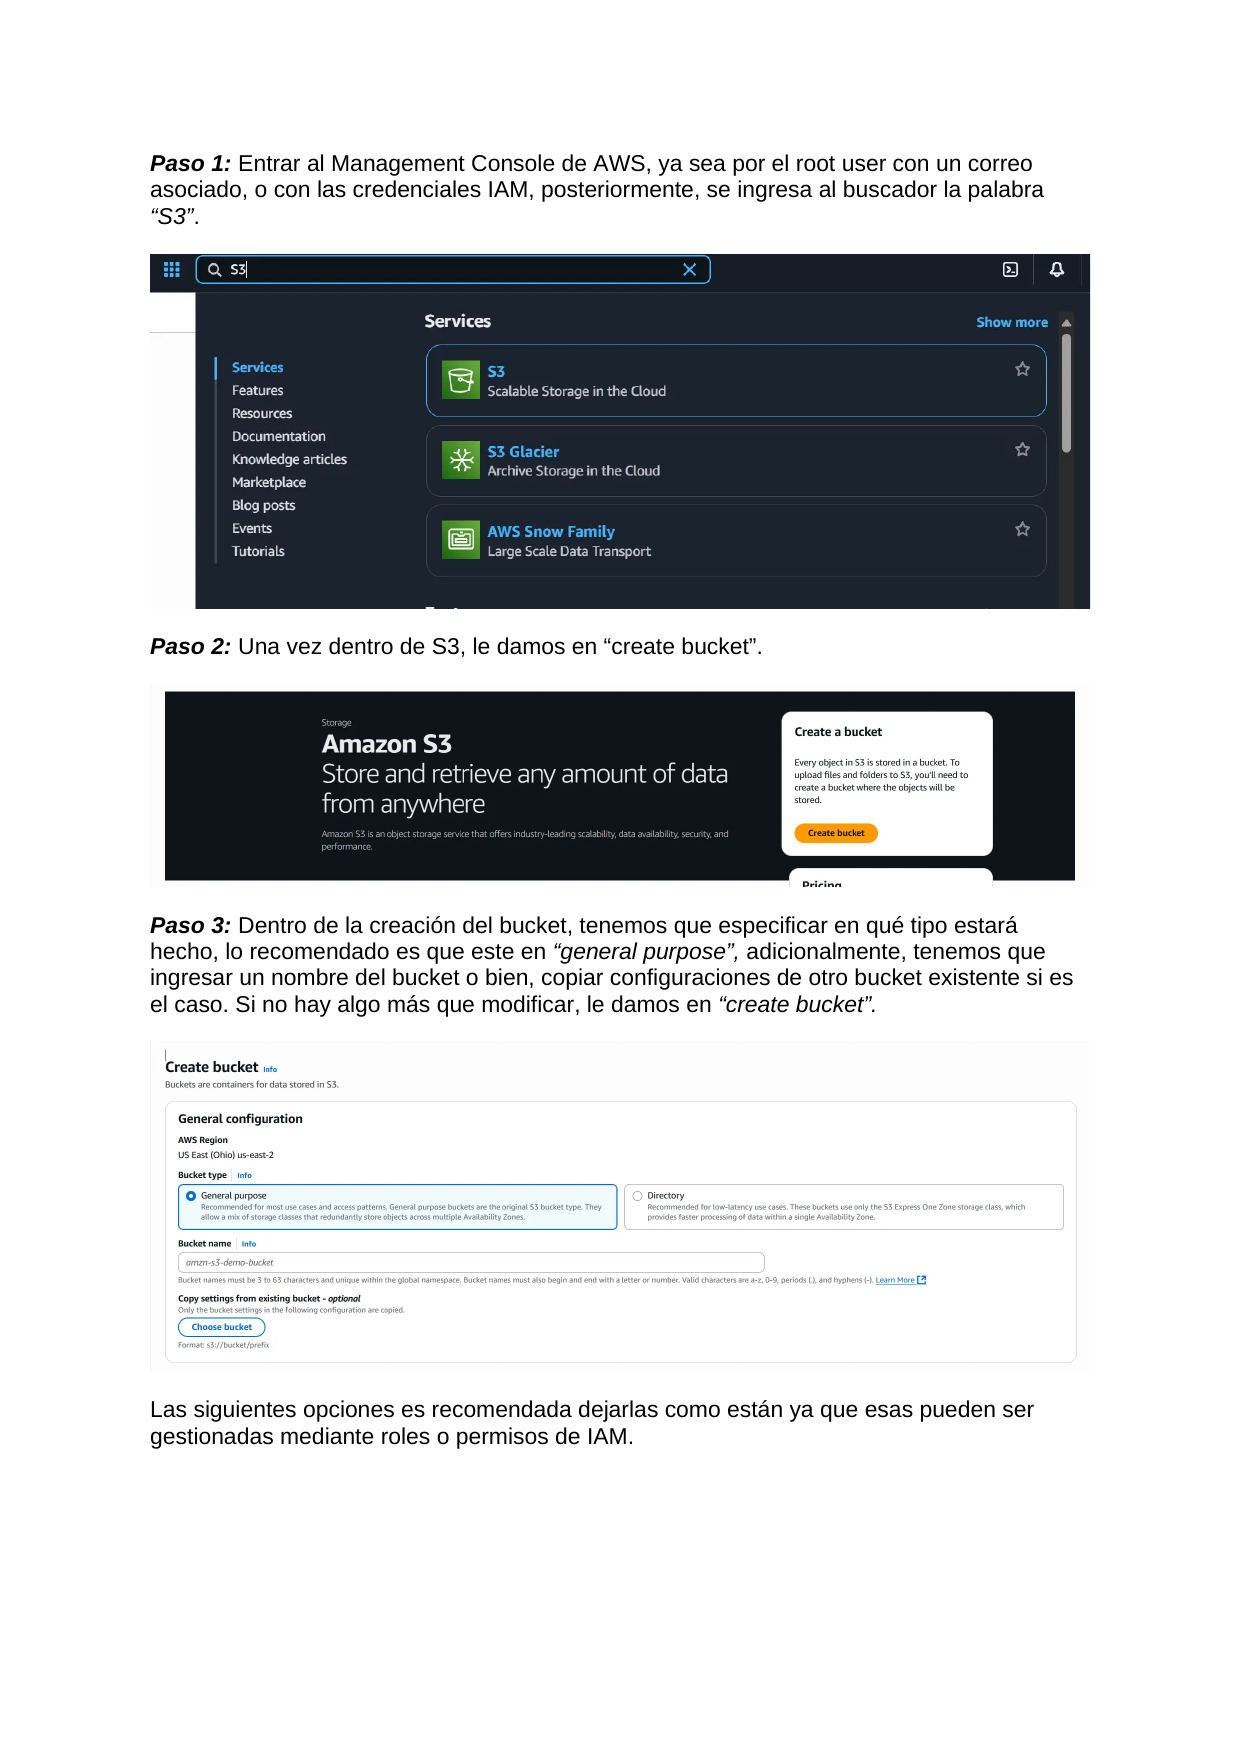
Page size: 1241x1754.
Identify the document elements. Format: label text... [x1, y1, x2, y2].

text Paso 2: Una vez dentro de S3, le damos en “create bucket”. [150, 633, 1090, 659]
text Paso 1: Entrar al Management Console de AWS, ya sea por el root user con un correo asociado, o con las credenciales IAM, posteriormente, se ingresa al buscador la palabra “S3”. [150, 150, 1090, 229]
picture [150, 254, 1091, 609]
picture [150, 684, 1091, 887]
picture [150, 1042, 1091, 1372]
text Las siguientes opciones es recomendada dejarlas como están ya que esas pueden ser gestionadas mediante roles o permisos de IAM. [150, 1396, 1090, 1449]
text Paso 3: Dentro de la creación del bucket, tenemos que especificar en qué tipo estará hecho, lo recomendado es que este en “general purpose”, adicionalmente, tenemos que ingresar un nombre del bucket o bien, copiar configuraciones de otro bucket existente si es el caso. Si no hay algo más que modificar, le damos en “create bucket”. [150, 912, 1090, 1017]
